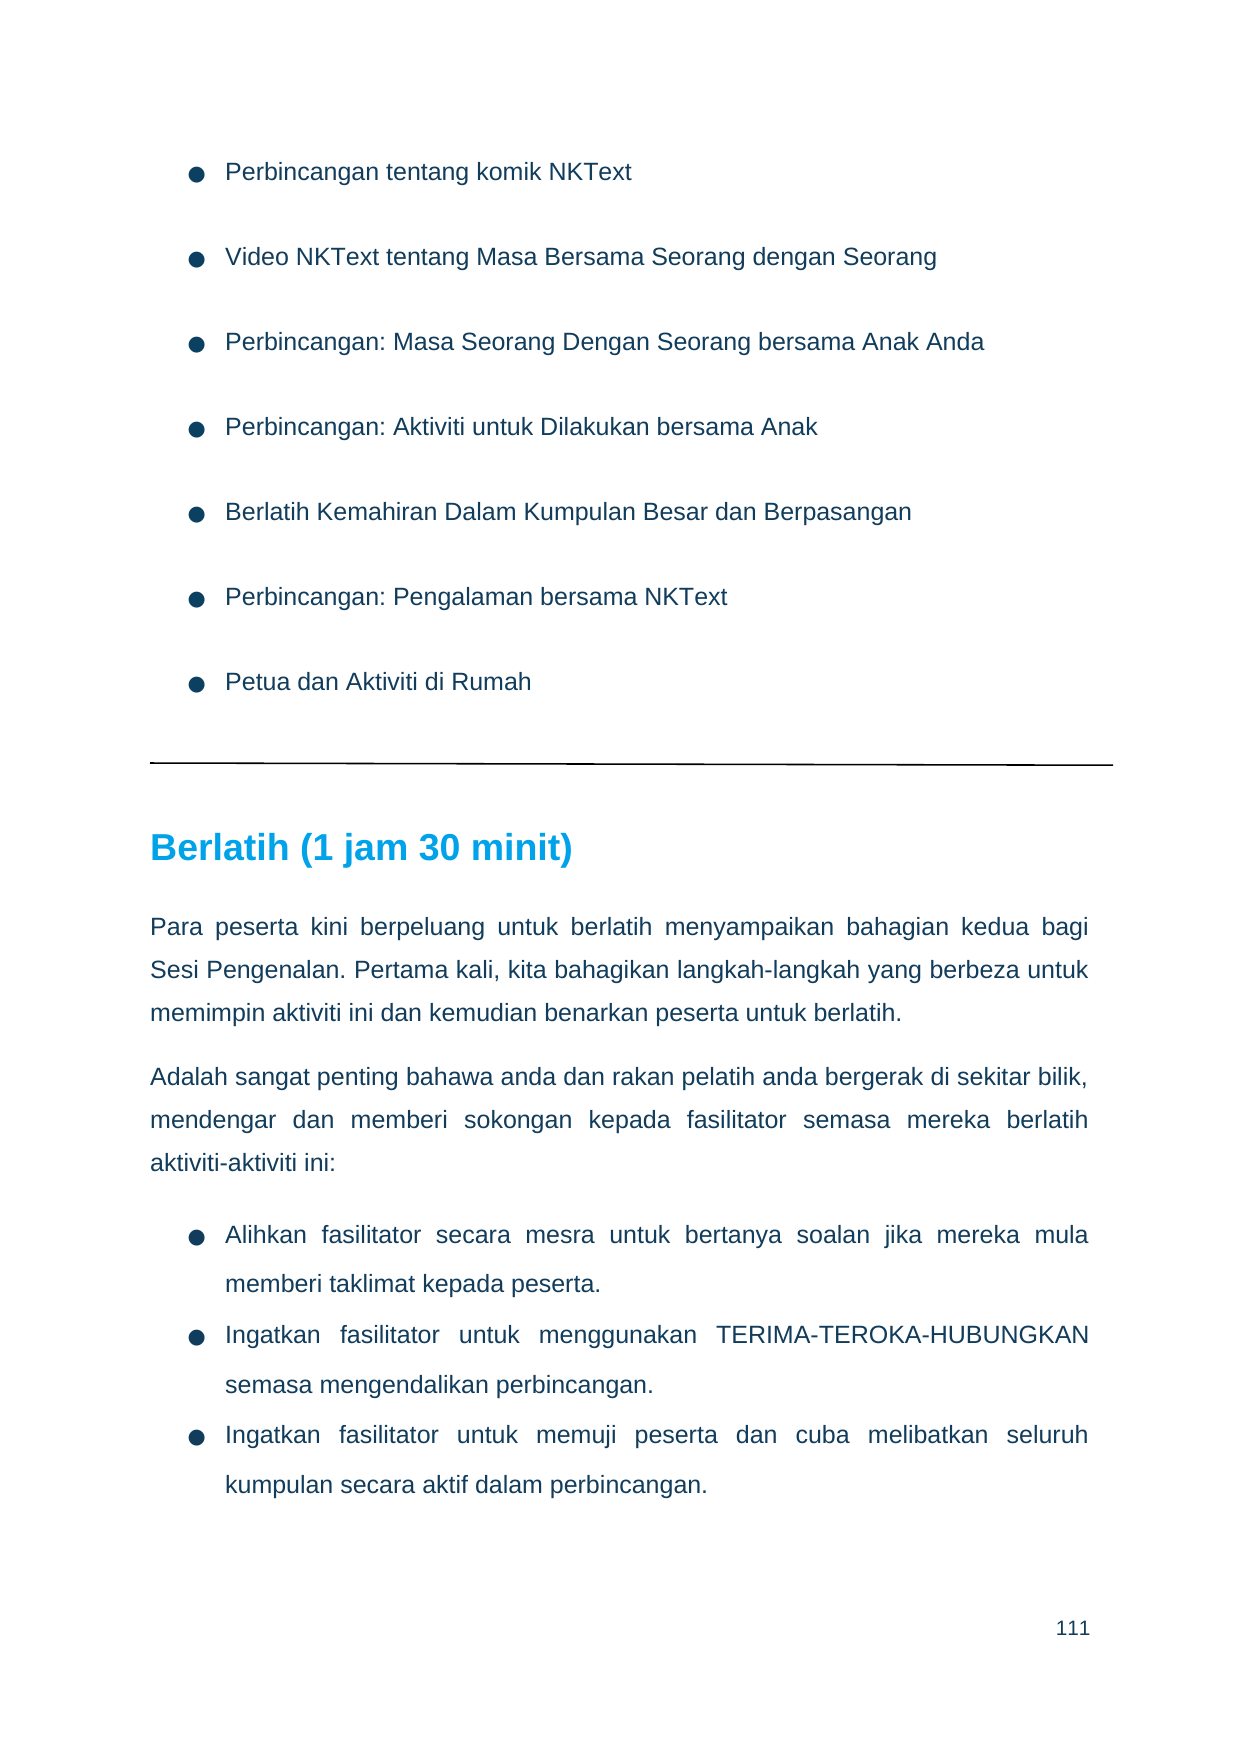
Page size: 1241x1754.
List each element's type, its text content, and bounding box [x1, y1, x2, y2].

list Perbincangan: Aktiviti untuk Dilakukan bersama Anak [187, 405, 1090, 447]
list Video NKText tentang Masa Bersama Seorang dengan Seorang [187, 235, 1090, 278]
list Perbincangan tentang komik NKText [187, 150, 1090, 193]
list Petua dan Aktiviti di Rumah [187, 659, 1090, 702]
list Alihkan fasilitator secara mesra untuk bertanya soalan jika mereka mula memberi taklimat kepada peserta. [187, 1212, 1090, 1298]
list Berlatih Kemahiran Dalam Kumpulan Besar dan Berpasangan [187, 489, 1090, 532]
list Ingatkan fasilitator untuk memuji peserta dan cuba melibatkan seluruh kumpulan secara aktif dalam perbincangan. [187, 1413, 1090, 1499]
subtitle Berlatih (1 jam 30 minit) [150, 825, 1090, 868]
list Perbincangan: Masa Seorang Dengan Seorang bersama Anak Anda [187, 320, 1090, 362]
list Ingatkan fasilitator untuk menggunakan TERIMA-TEROKA-HUBUNGKAN semasa mengendalikan perbincangan. [187, 1313, 1090, 1398]
text Adalah sangat penting bahawa anda dan rakan pelatih anda bergerak di sekitar bilik, mendengar dan memberi sokongan kepada fasilitator semasa mereka berlatih aktiviti-aktiviti ini: [150, 1062, 1090, 1177]
list Perbincangan: Pengalaman bersama NKText [187, 574, 1090, 617]
text Para peserta kini berpeluang untuk berlatih menyampaikan bahagian kedua bagi Sesi Pengenalan. Pertama kali, kita bahagikan langkah-langkah yang berbeza untuk memimpin aktiviti ini dan kemudian benarkan peserta untuk berlatih. [150, 912, 1090, 1027]
